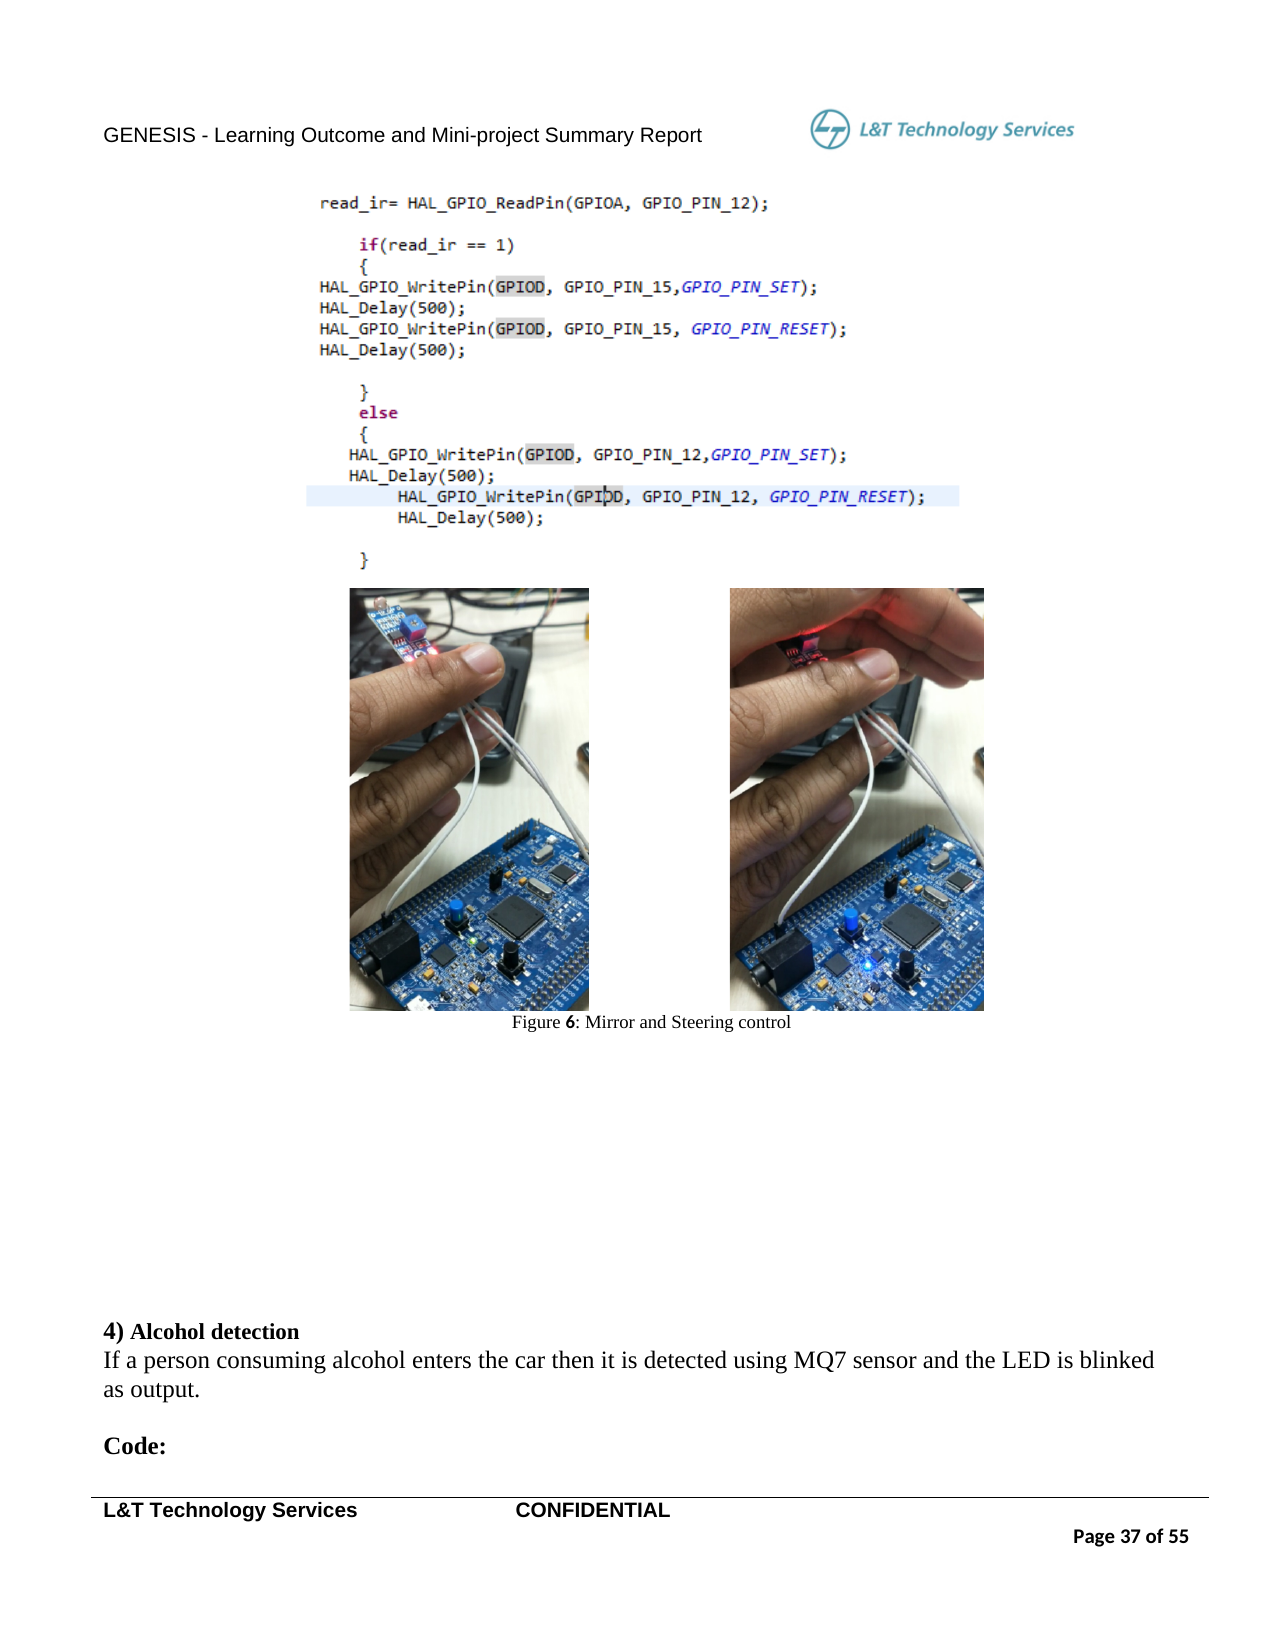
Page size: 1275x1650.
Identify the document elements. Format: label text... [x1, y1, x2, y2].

picture [306, 185, 996, 1011]
picture [808, 98, 1075, 162]
text If a person consuming alcohol enters the car then it is detected using MQ7 sensor and the LED is blinked as output. [103, 1345, 1162, 1403]
text Code: [103, 1431, 1162, 1460]
text 4) Alcohol detection [103, 1316, 1162, 1345]
